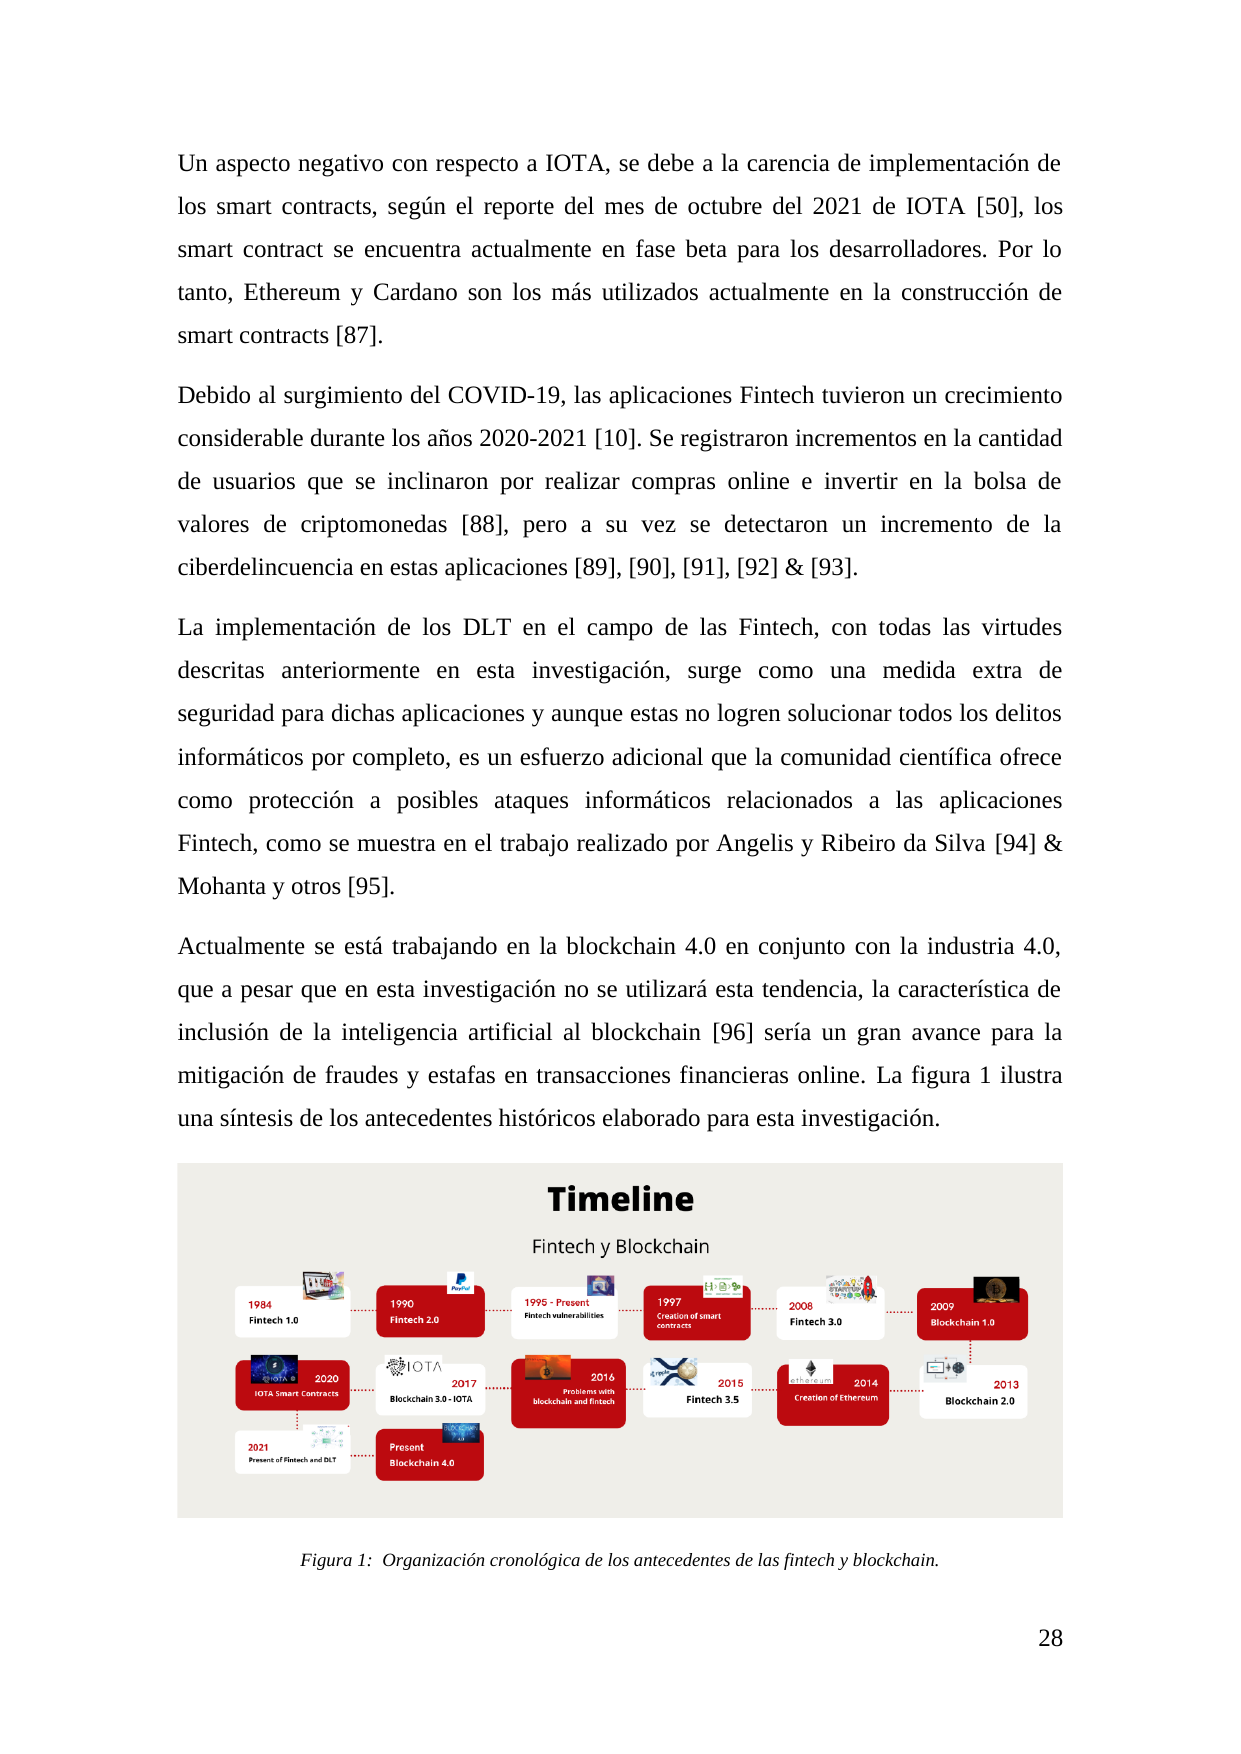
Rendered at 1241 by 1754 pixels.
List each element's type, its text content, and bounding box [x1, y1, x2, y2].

text La implementación de los DLT en el campo de las Fintech, con todas las virtudes descritas anteriormente en esta investigación, surge como una medida extra de seguridad para dichas aplicaciones y aunque estas no logren solucionar todos los delitos informáticos por completo, es un esfuerzo adicional que la comunidad científica ofrece como protección a posibles ataques informáticos relacionados a las aplicaciones Fintech, como se muestra en el trabajo realizado por Angelis y Ribeiro da Silva & Mohanta y otros . [177, 612, 1063, 900]
text Actualmente se está trabajando en la blockchain 4.0 en conjunto con la industria 4.0, que a pesar que en esta investigación no se utilizará esta tendencia, la característica de inclusión de la inteligencia artificial al blockchain sería un gran avance para la mitigación de fraudes y estafas en transacciones financieras online. La figura 1 ilustra una síntesis de los antecedentes históricos elaborado para esta investigación. [177, 931, 1063, 1132]
text Debido al surgimiento del COVID-19, las aplicaciones Fintech tuvieron un crecimiento considerable durante los años 2020-2021 . Se registraron incrementos en la cantidad de usuarios que se inclinaron por realizar compras online e invertir en la bolsa de valores de criptomonedas , pero a su vez se detectaron un incremento de la ciberdelincuencia en estas aplicaciones , , , & . [177, 380, 1063, 581]
text Un aspecto negativo con respecto a IOTA, se debe a la carencia de implementación de los smart contracts, según el reporte del mes de octubre del 2021 de IOTA , los smart contract se encuentra actualmente en fase beta para los desarrolladores. Por lo tanto, Ethereum y Cardano son los más utilizados actualmente en la construcción de smart contracts . [177, 148, 1063, 349]
text Figura 1: Organización cronológica de los antecedentes de las fintech y blockchain. [177, 1548, 1063, 1570]
picture [177, 1163, 1063, 1518]
